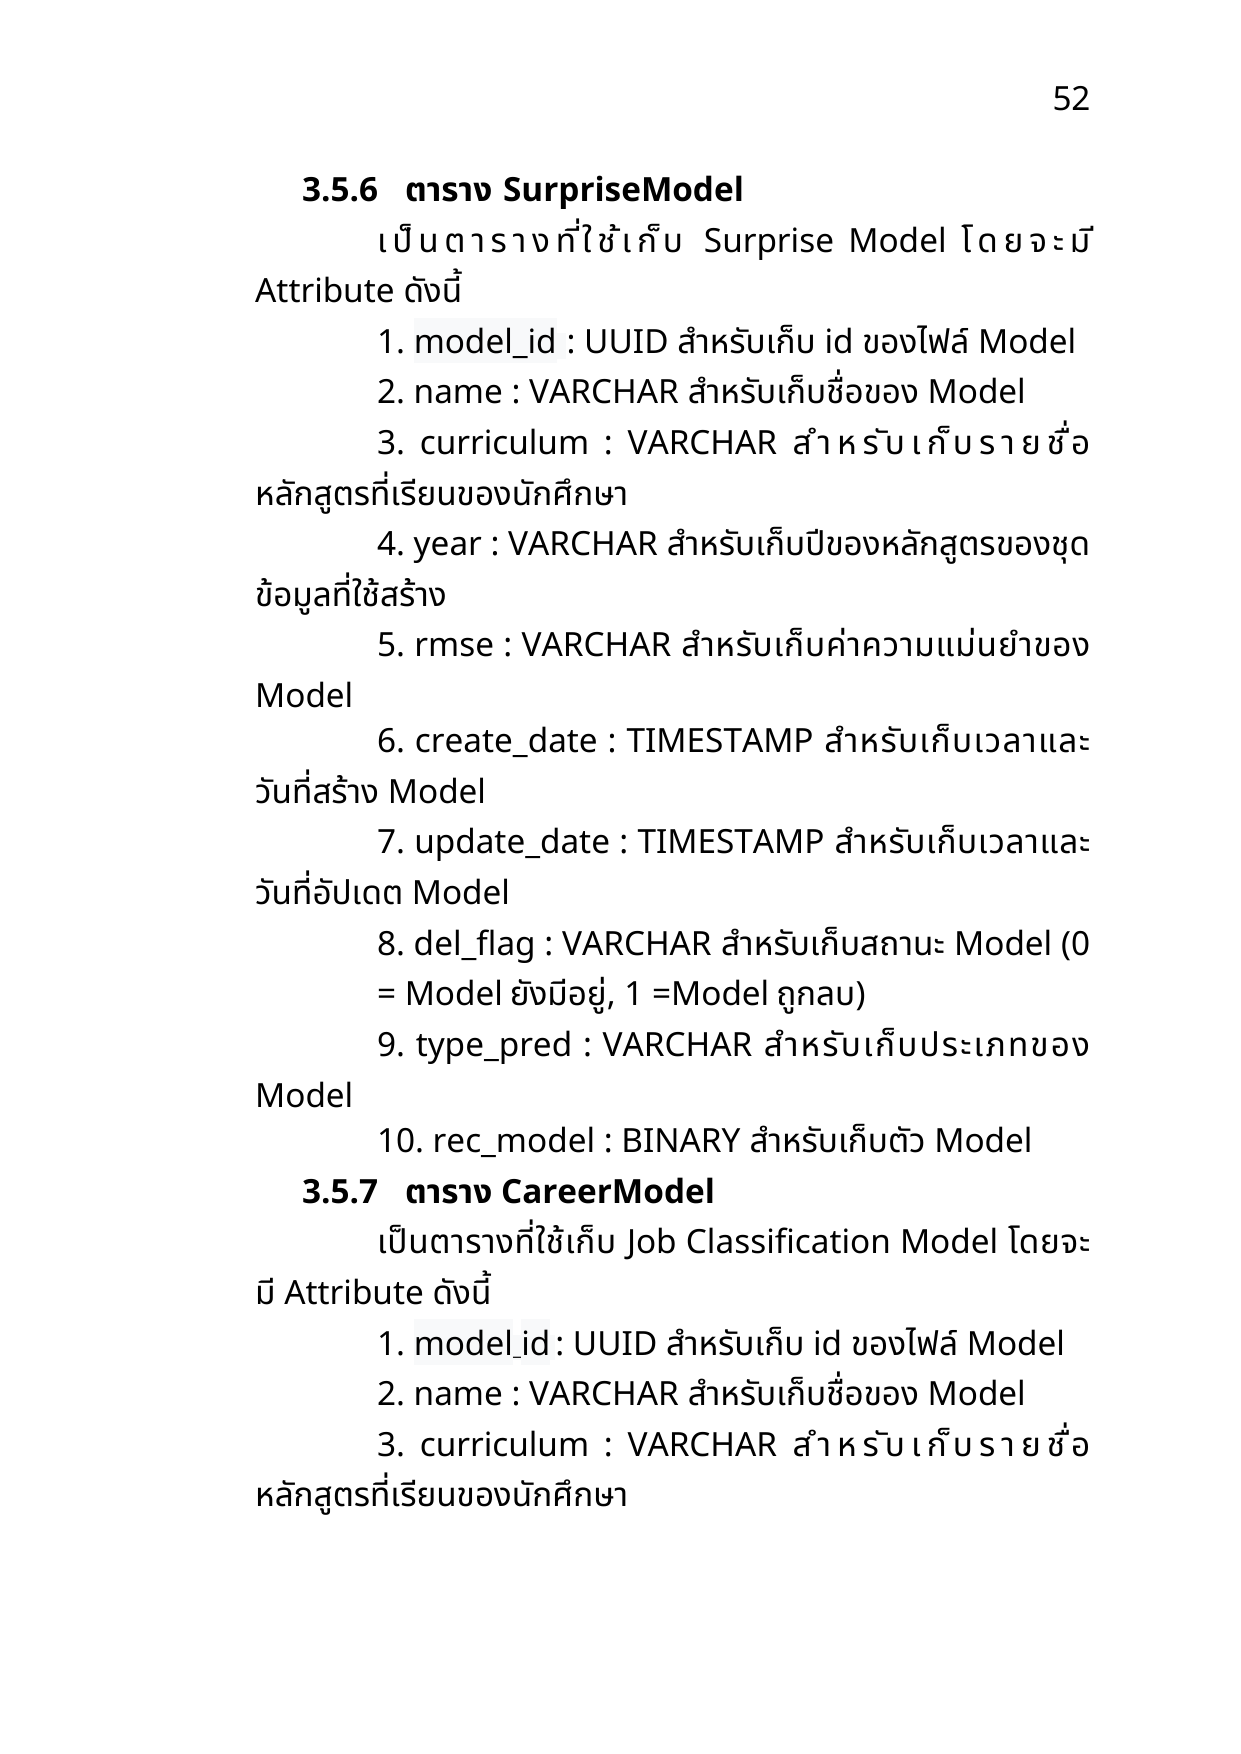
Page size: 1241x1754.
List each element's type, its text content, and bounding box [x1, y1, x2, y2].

text 3. curriculum : VARCHAR สำหรับเก็บรายชื่อหลักสูตรที่เรียนของนักศึกษา [255, 419, 1090, 520]
text 9. type_pred : VARCHAR สำหรับเก็บประเภทของ Model [255, 1021, 1090, 1117]
list ตาราง SurpriseModel [302, 166, 1090, 216]
text 2. name : VARCHAR สำหรับเก็บชื่อของ Model [255, 368, 1090, 419]
text เป็นตารางที่ใช้เก็บ Surprise Model โดยจะมี Attribute ดังนี้ [255, 216, 1090, 318]
text เป็นตารางที่ใช้เก็บ Job Classification Model โดยจะมี Attribute ดังนี้ [255, 1218, 1090, 1319]
text 3. curriculum : VARCHAR สำหรับเก็บรายชื่อหลักสูตรที่เรียนของนักศึกษา [255, 1421, 1090, 1522]
text 1. model_id : UUID สำหรับเก็บ id ของไฟล์ Model [255, 1319, 1090, 1370]
text 5. rmse : VARCHAR สำหรับเก็บค่าความแม่นยำของ Model [255, 621, 1090, 717]
text 1. model_id : UUID สำหรับเก็บ id ของไฟล์ Model [255, 318, 1090, 368]
text 7. update_date : TIMESTAMP สำหรับเก็บเวลาและวันที่อัปเดต Model [255, 818, 1090, 919]
text 2. name : VARCHAR สำหรับเก็บชื่อของ Model [255, 1370, 1090, 1421]
list ตาราง CareerModel [302, 1167, 1090, 1218]
text 6. create_date : TIMESTAMP สำหรับเก็บเวลาและวันที่สร้าง Model [255, 717, 1090, 818]
text 8. del_flag : VARCHAR สำหรับเก็บสถานะ Model (0 = Modelยังมีอยู่, 1 =Modelถูกลบ) [377, 919, 1090, 1021]
text 4. year : VARCHAR สำหรับเก็บปีของหลักสูตรของชุดข้อมูลที่ใช้สร้าง [255, 520, 1090, 621]
text 10. rec_model : BINARY สำหรับเก็บตัว Model [255, 1117, 1090, 1167]
